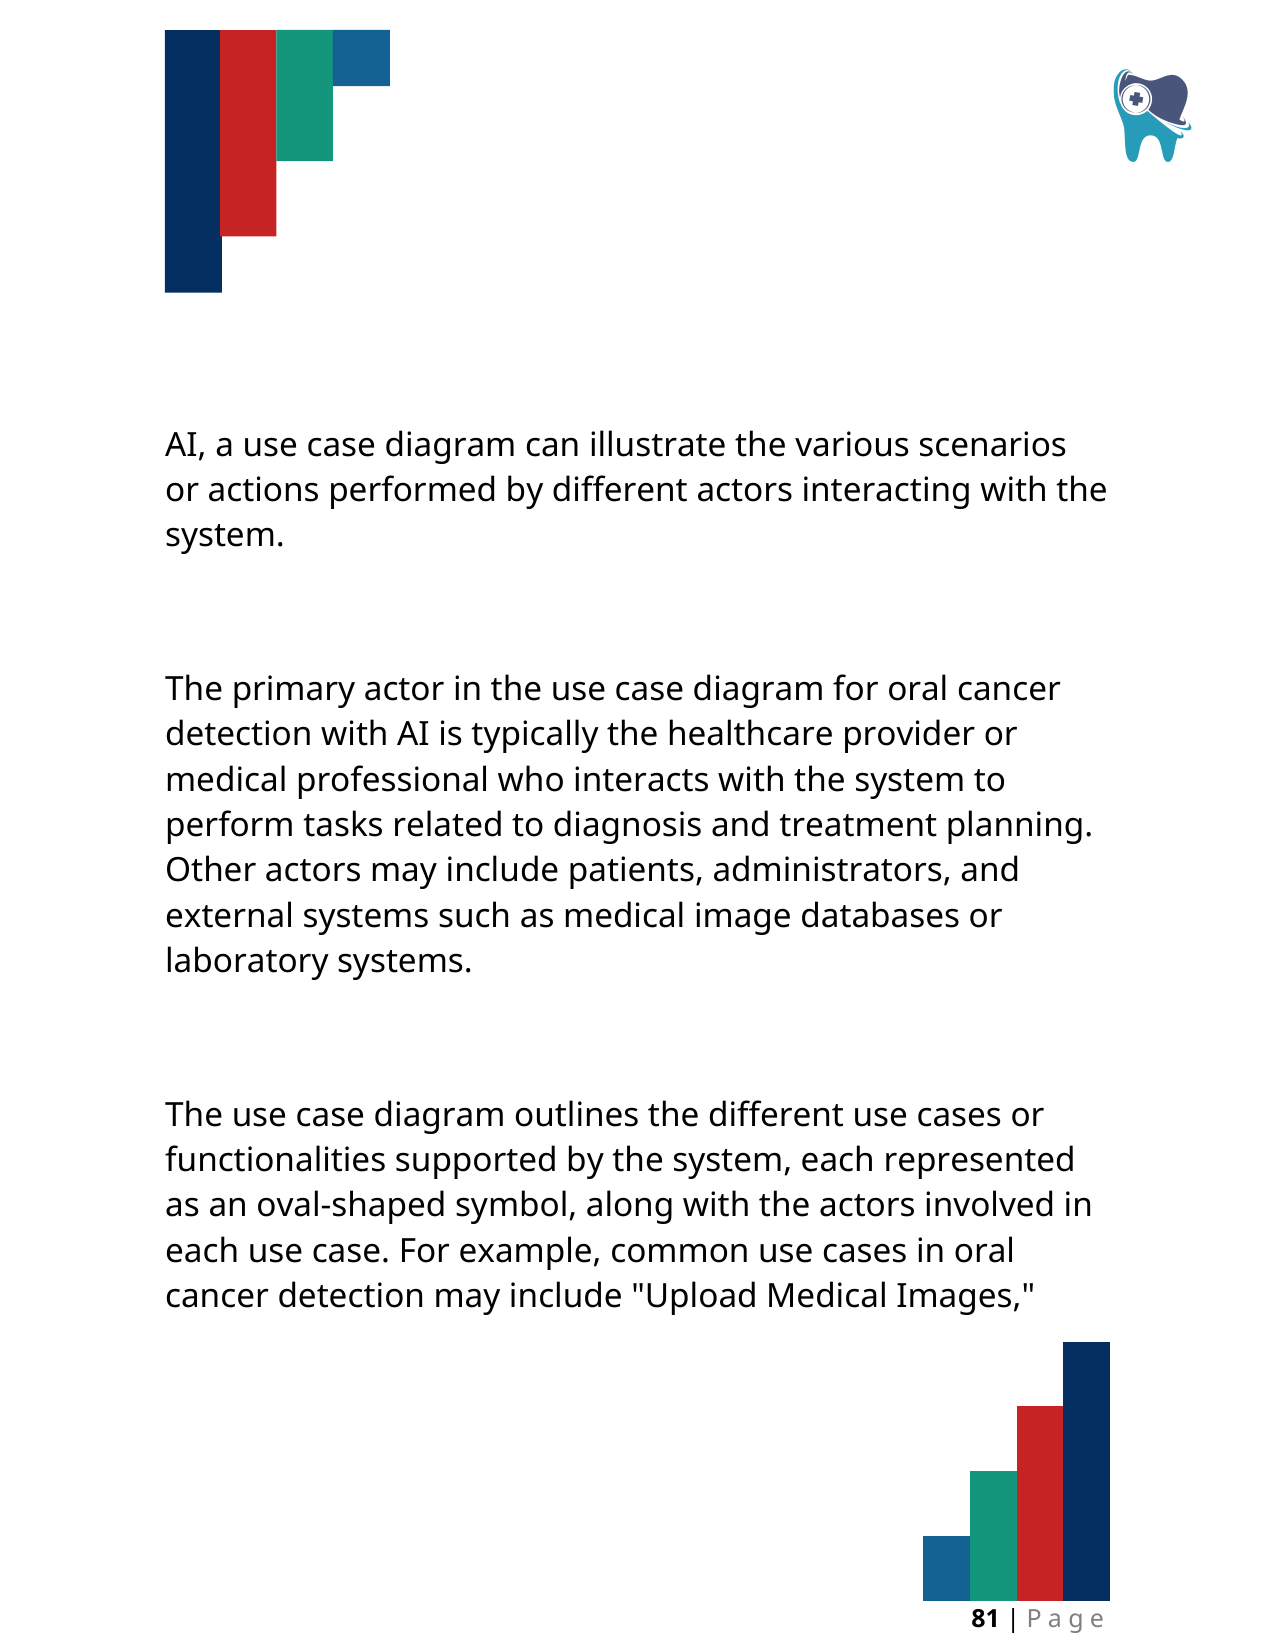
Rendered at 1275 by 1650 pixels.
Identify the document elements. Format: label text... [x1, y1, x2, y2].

picture [1066, 30, 1239, 202]
text The primary actor in the use case diagram for oral cancer detection with AI is typically the healthcare provider or medical professional who interacts with the system to perform tasks related to diagnosis and treatment planning. Other actors may include patients, administrators, and external systems such as medical image databases or laboratory systems. [165, 664, 1110, 982]
